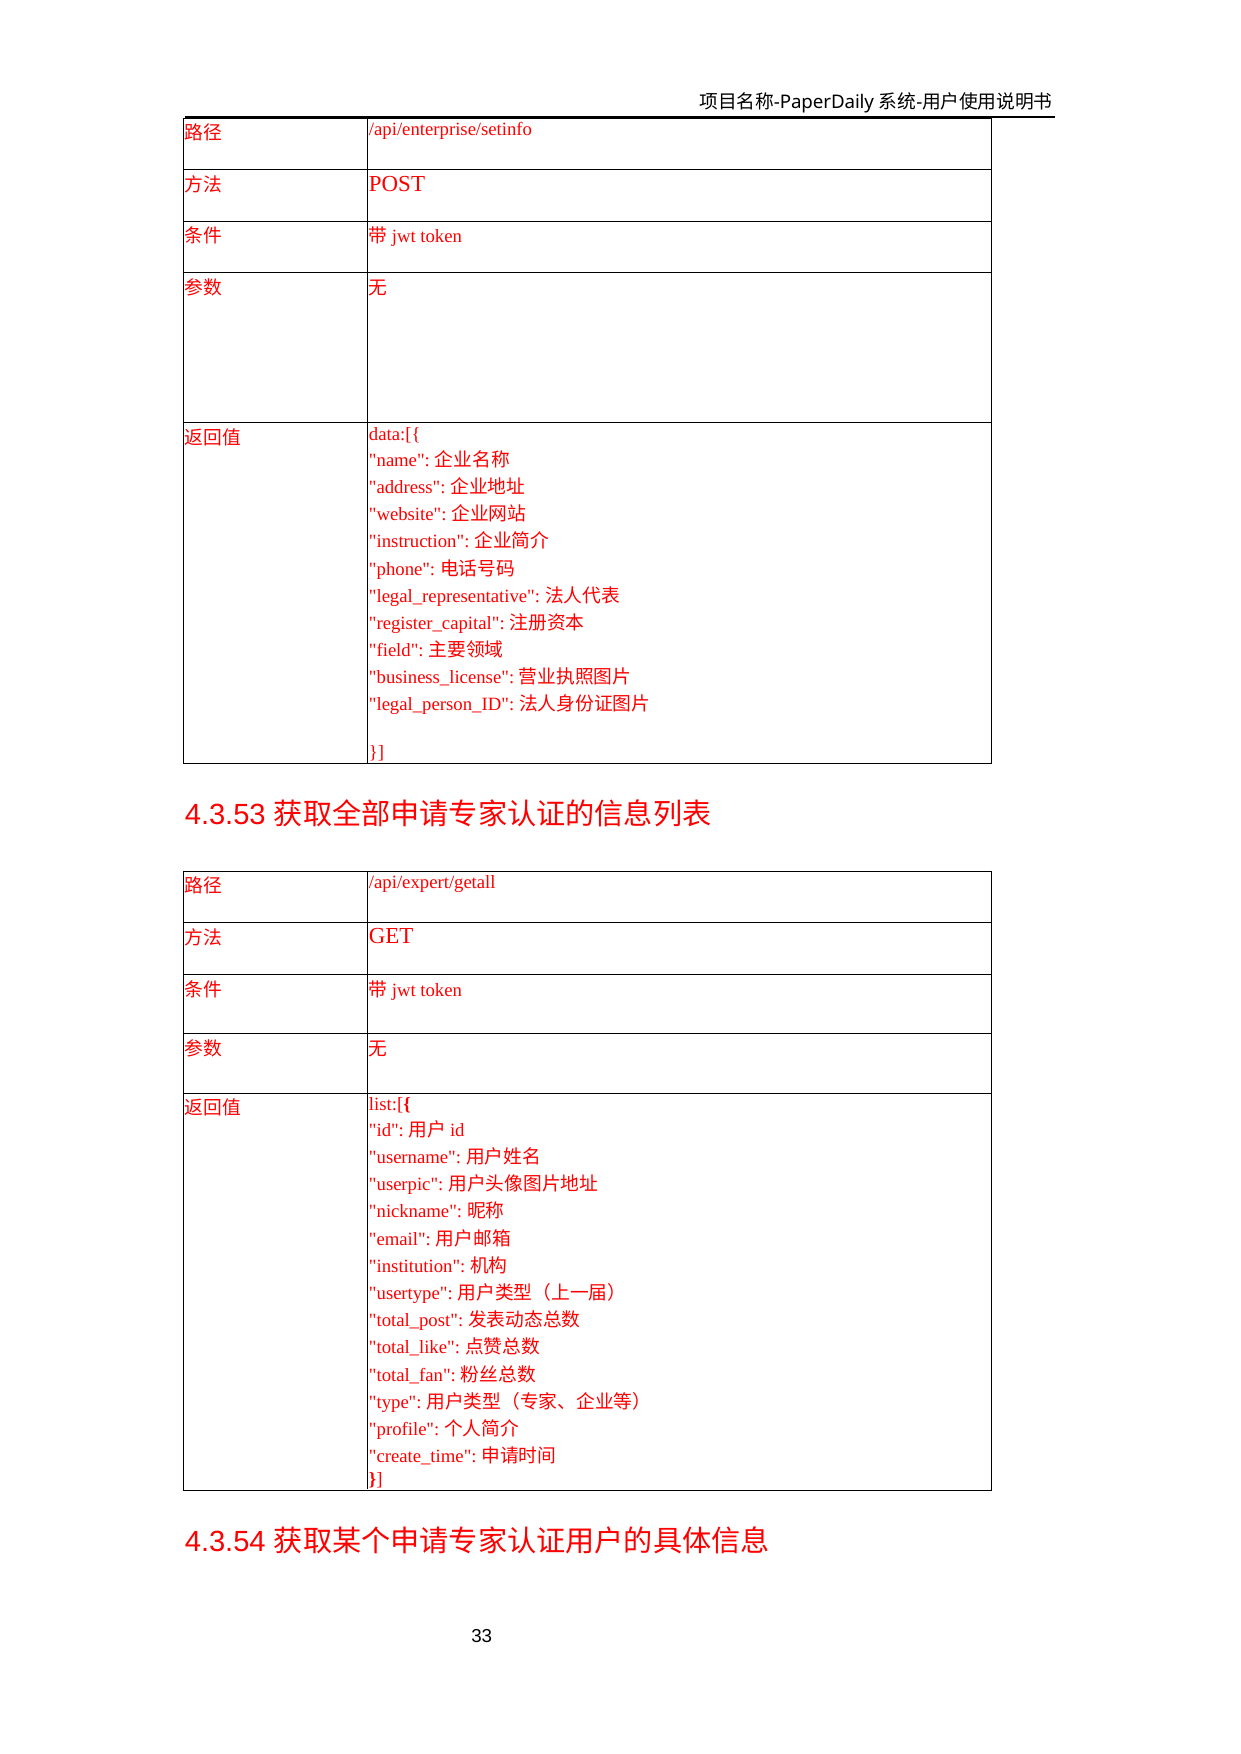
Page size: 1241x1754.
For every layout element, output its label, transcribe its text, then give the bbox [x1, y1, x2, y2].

table_header 路径 [184, 119, 367, 169]
table_cell 无 [368, 273, 991, 422]
table_header /api/expert/getall [368, 872, 991, 922]
table_cell list:[{ "id": 用户id "username": 用户姓名 "userpic": 用户头像图片地址 "nickname": 昵称 "email": 用户邮箱 "institution": 机构 "usertype": 用户类型（上一届） "total_post": 发表动态总数 "total_like": 点赞总数 "total_fan": 粉丝总数 "type": 用户类型（专家、企业等） "profile": 个人简介 "create_time": 申请时间 }] [368, 1094, 991, 1489]
subtitle 4.3.53 获取全部申请专家认证的信息列表 [184, 791, 1058, 833]
table_cell 参数 [184, 273, 367, 422]
table_header 路径 [184, 872, 367, 922]
table_cell 带 jwt token [368, 222, 991, 272]
table_cell 参数 [184, 1034, 367, 1092]
subtitle 4.3.54 获取某个申请专家认证用户的具体信息 [184, 1517, 1058, 1559]
table_cell 方法 [184, 170, 367, 221]
table_cell 无 [368, 1034, 991, 1092]
table_cell data:[{ "name": 企业名称 "address": 企业地址 "website": 企业网站 "instruction": 企业简介 "phone": 电话号码 "legal_representative": 法人代表 "register_capital": 注册资本 "field": 主要领域 "business_license": 营业执照图片 "legal_person_ID": 法人身份证图片 }] [368, 423, 991, 763]
table_cell 条件 [184, 975, 367, 1033]
table_cell 返回值 [184, 1094, 367, 1489]
table_cell 条件 [184, 222, 367, 272]
table_cell GET [368, 923, 991, 974]
table_cell 方法 [184, 923, 367, 974]
table_cell 返回值 [184, 423, 367, 763]
table_cell 带 jwt token [368, 975, 991, 1033]
table_header /api/enterprise/setinfo [368, 119, 991, 169]
table_cell POST [368, 170, 991, 221]
